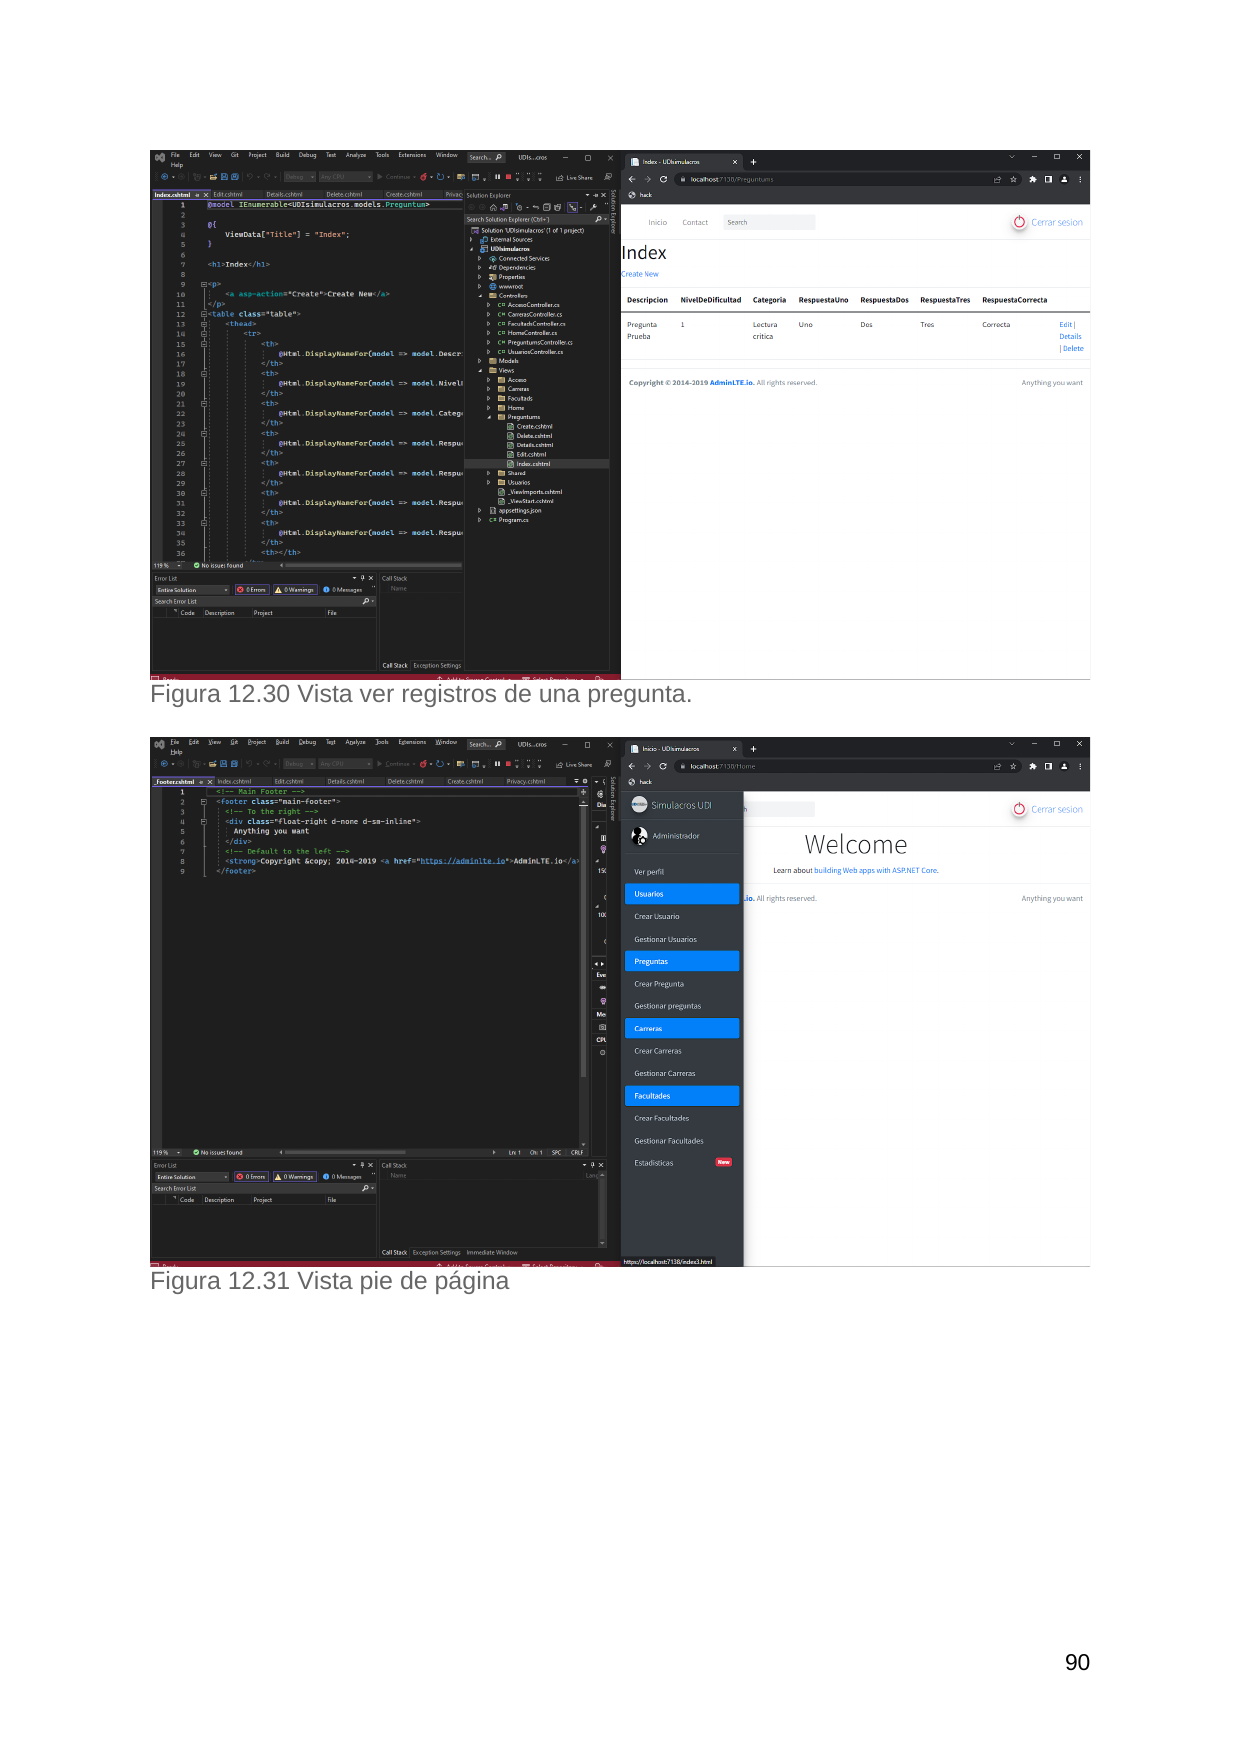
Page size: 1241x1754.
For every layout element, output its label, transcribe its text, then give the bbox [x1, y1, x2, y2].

picture [150, 150, 1091, 680]
subtitle Figura 12.30 Vista ver registros de una pregunta. [150, 680, 1090, 708]
subtitle Figura 12.31 Vista pie de página [150, 1267, 1090, 1295]
picture [150, 737, 1091, 1267]
